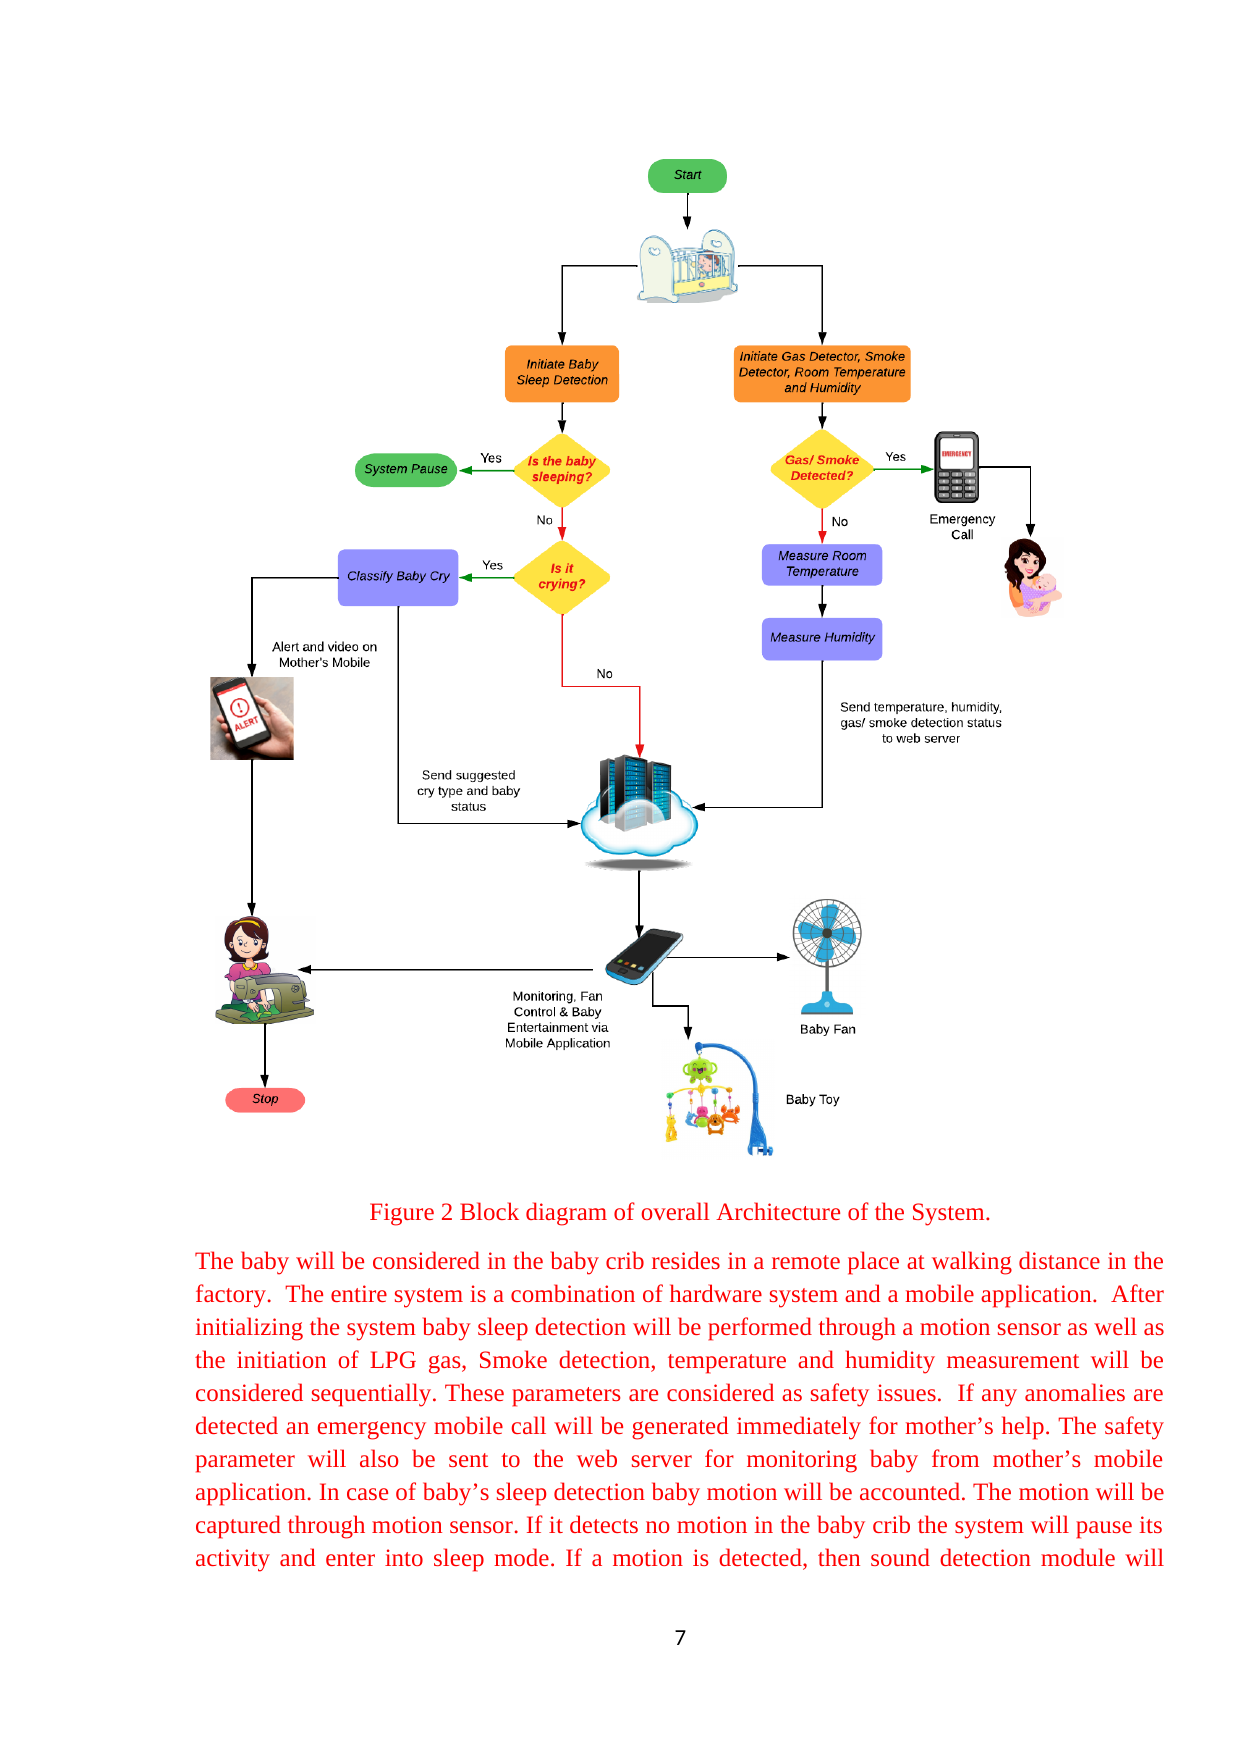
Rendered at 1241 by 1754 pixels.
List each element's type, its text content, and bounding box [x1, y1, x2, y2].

text Figure 2 Block diagram of overall Architecture of the System. [195, 1197, 1165, 1225]
picture [194, 150, 1069, 1162]
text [195, 1246, 1165, 1572]
